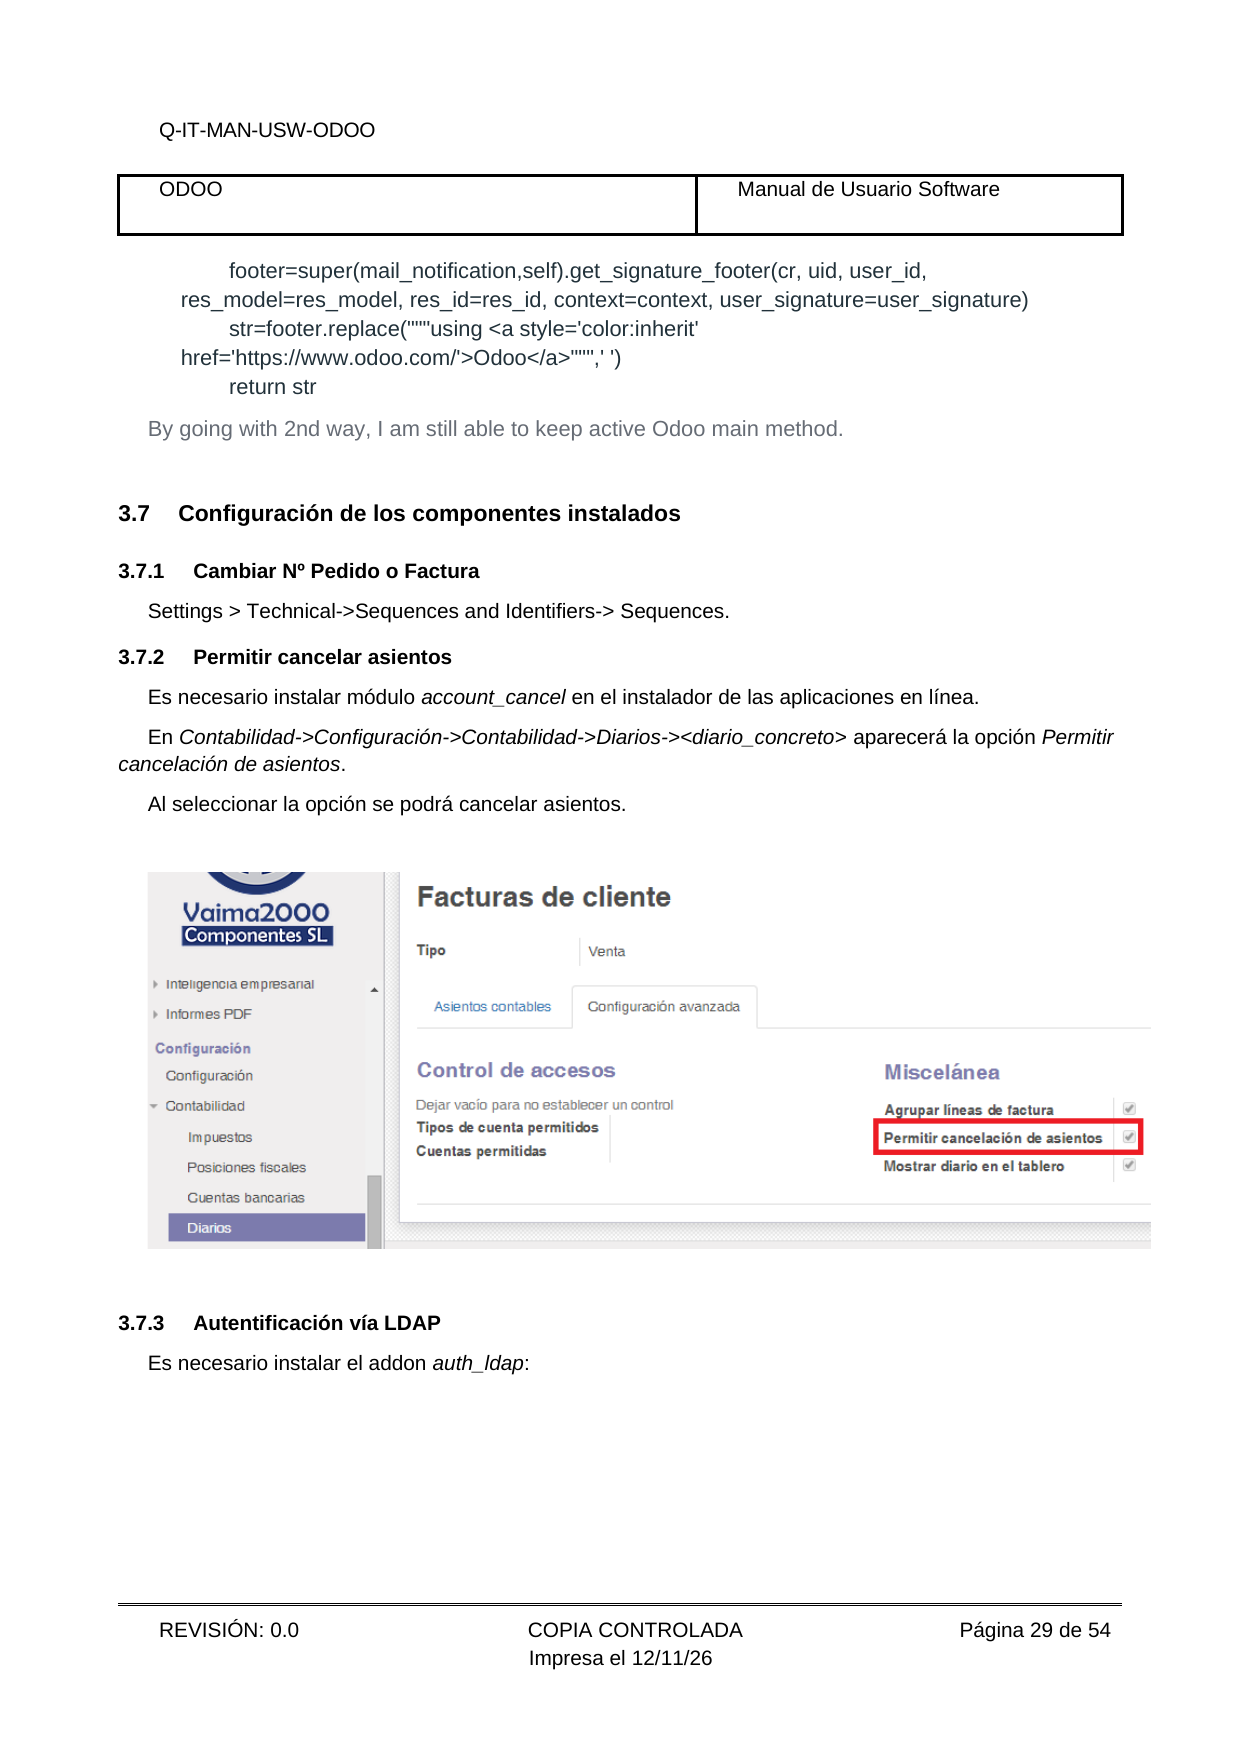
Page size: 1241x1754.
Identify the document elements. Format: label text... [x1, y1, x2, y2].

text By going with 2nd way, I am still able to keep active Odoo main method. [118, 416, 1122, 441]
text Es necesario instalar módulo account_cancel en el instalador de las aplicaciones en línea. [118, 685, 1122, 709]
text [181, 258, 1122, 399]
text Settings > Technical->Sequences and Identifiers-> Sequences. [118, 598, 1122, 622]
text Al seleccionar la opción se podrá cancelar asientos. [118, 792, 1122, 816]
subtitle Autentificación vía LDAP [118, 1311, 1122, 1335]
text En Contabilidad->Configuración->Contabilidad->Diarios-><diario_concreto> aparecerá la opción Permitir cancelación de asientos. [118, 725, 1122, 776]
subtitle Configuración de los componentes instalados [118, 500, 1122, 527]
text Es necesario instalar el addon auth_ldap: [118, 1351, 1122, 1375]
subtitle Permitir cancelar asientos [118, 645, 1122, 669]
subtitle Cambiar Nº Pedido o Factura [118, 558, 1122, 582]
picture [147, 872, 1151, 1249]
